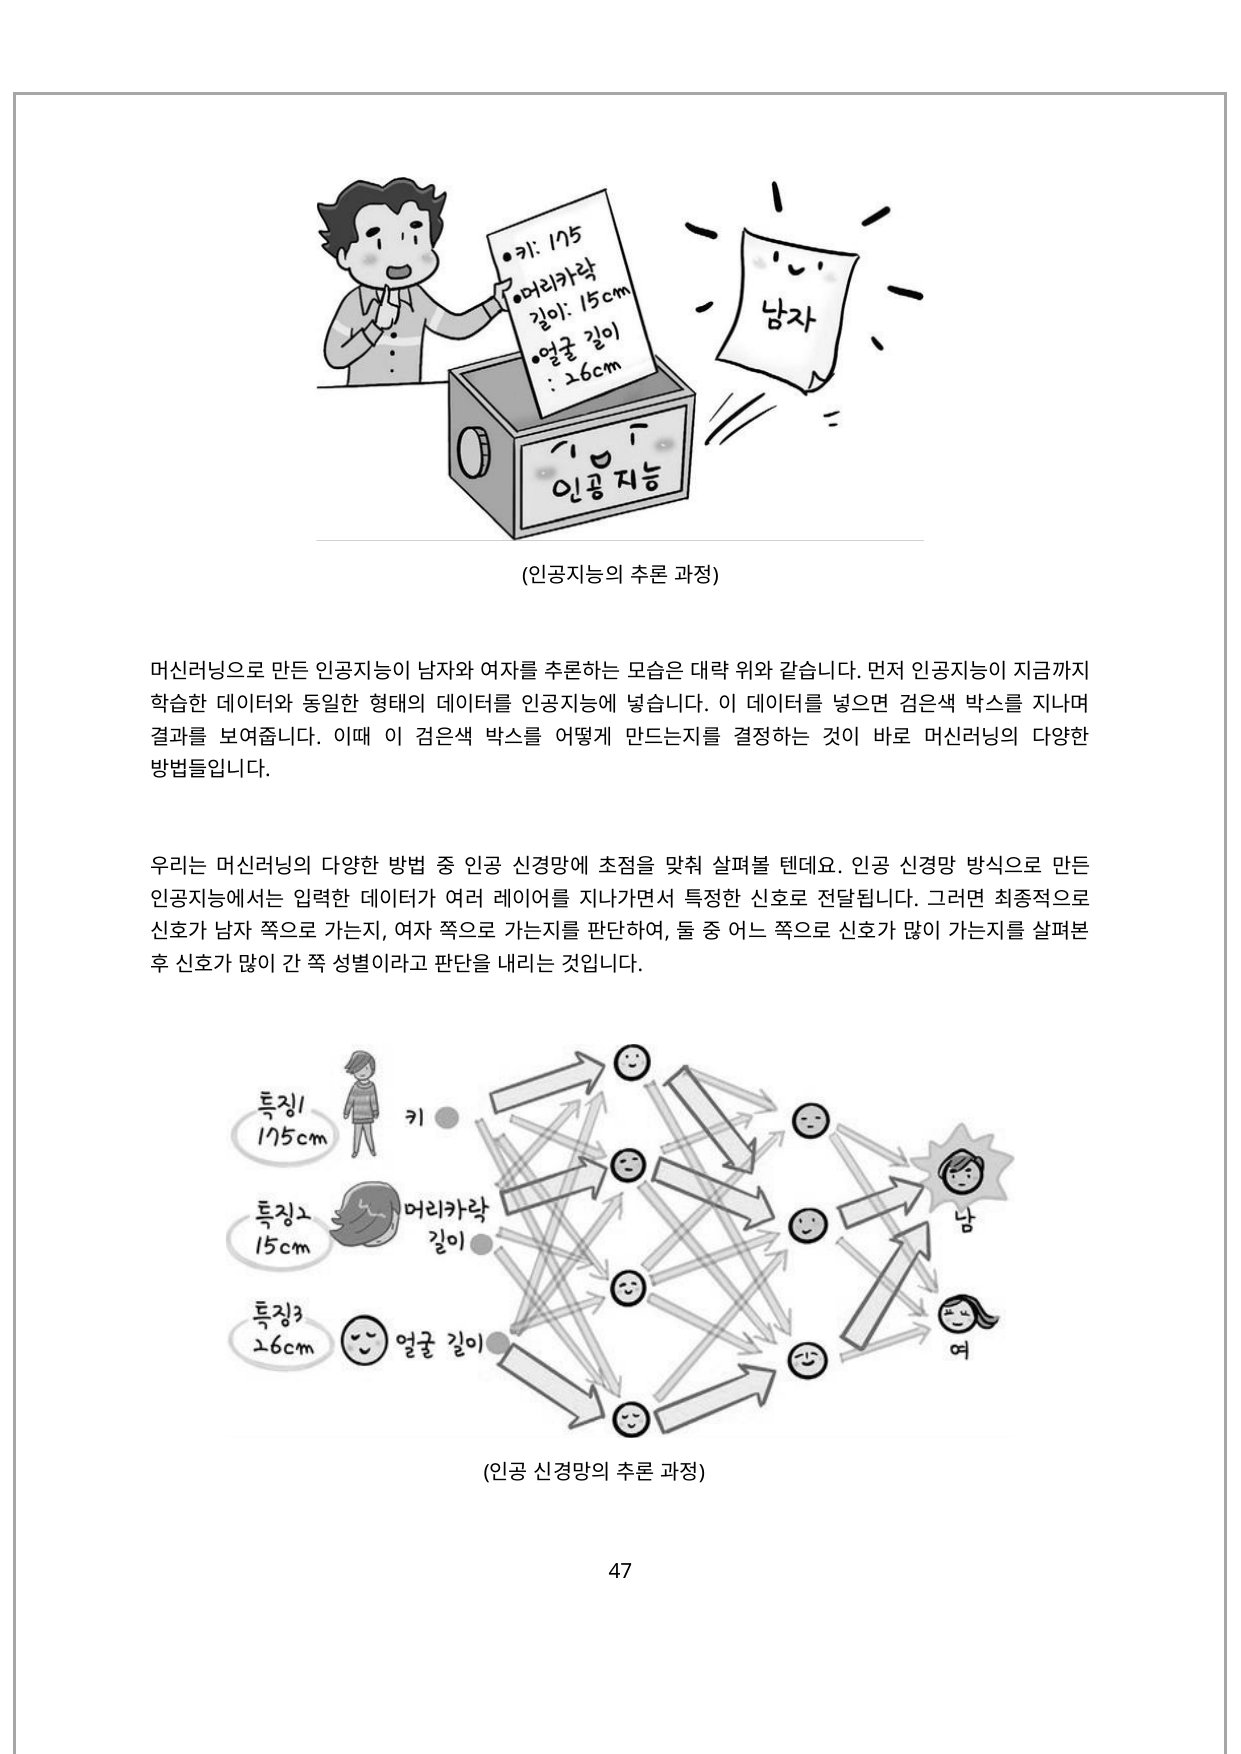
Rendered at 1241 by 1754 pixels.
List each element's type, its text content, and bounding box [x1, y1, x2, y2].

text (인공 신경망의 추론 과정) [400, 1455, 1090, 1485]
picture [225, 1044, 1015, 1438]
text (인공지능의 추론 과정) [150, 558, 1090, 588]
text 머신러닝으로 만든 인공지능이 남자와 여자를 추론하는 모습은 대략 위와 같습니다. 먼저 인공지능이 지금까지 학습한 데이터와 동일한 형태의 데이터를 인공지능에 넣습니다. 이 데이터를 넣으면 검은색 박스를 지나며 결과를 보여줍니다. 이때 이 검은색 박스를 어떻게 만드는지를 결정하는 것이 바로 머신러닝의 다양한 방법들입니다. [150, 654, 1090, 783]
text 우리는 머신러닝의 다양한 방법 중 인공 신경망에 초점을 맞춰 살펴볼 텐데요. 인공 신경망 방식으로 만든 인공지능에서는 입력한 데이터가 여러 레이어를 지나가면서 특정한 신호로 전달됩니다. 그러면 최종적으로 신호가 남자 쪽으로 가는지, 여자 쪽으로 가는지를 판단하여, 둘 중 어느 쪽으로 신호가 많이 가는지를 살펴본 후 신호가 많이 간 쪽 성별이라고 판단을 내리는 것입니다. [150, 849, 1090, 978]
picture [316, 177, 924, 541]
